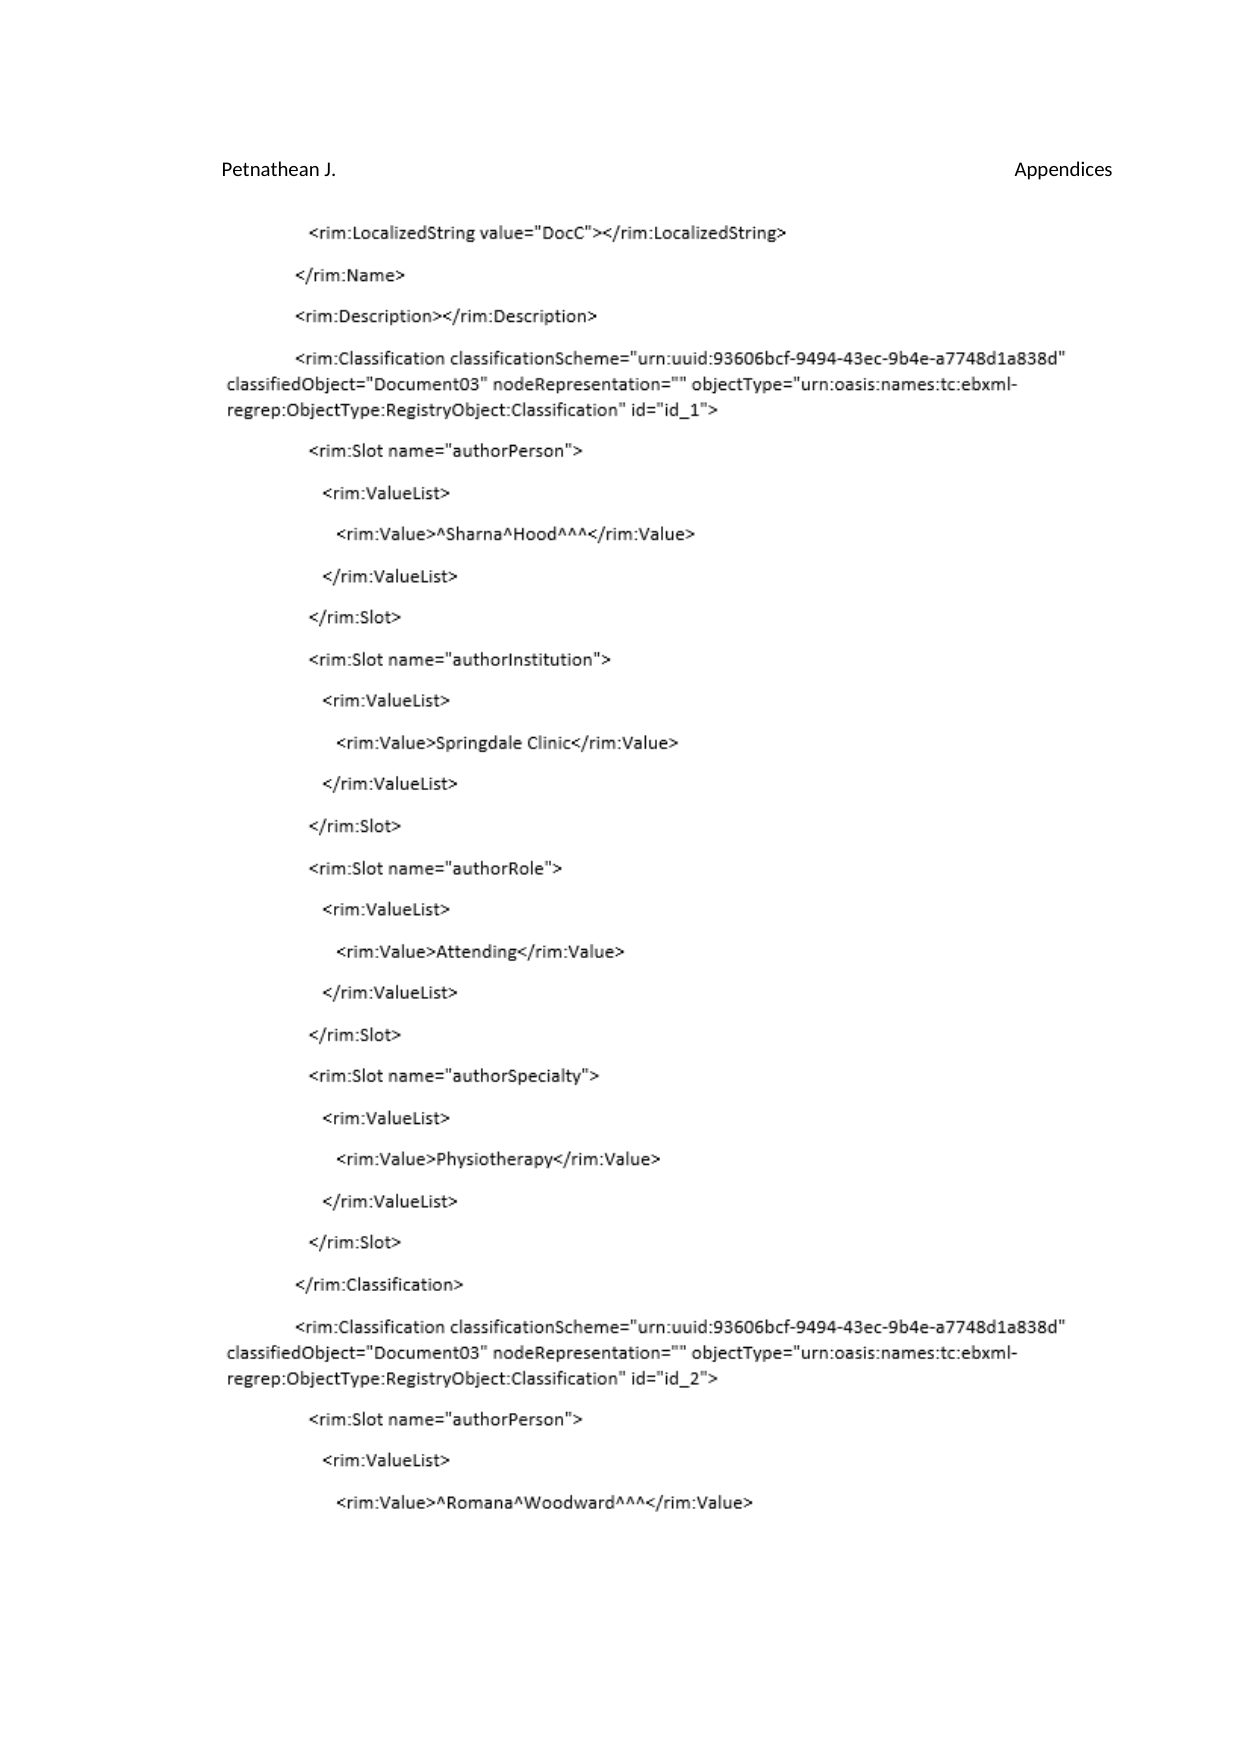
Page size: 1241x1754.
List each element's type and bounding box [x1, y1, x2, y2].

picture [221, 221, 1093, 1518]
